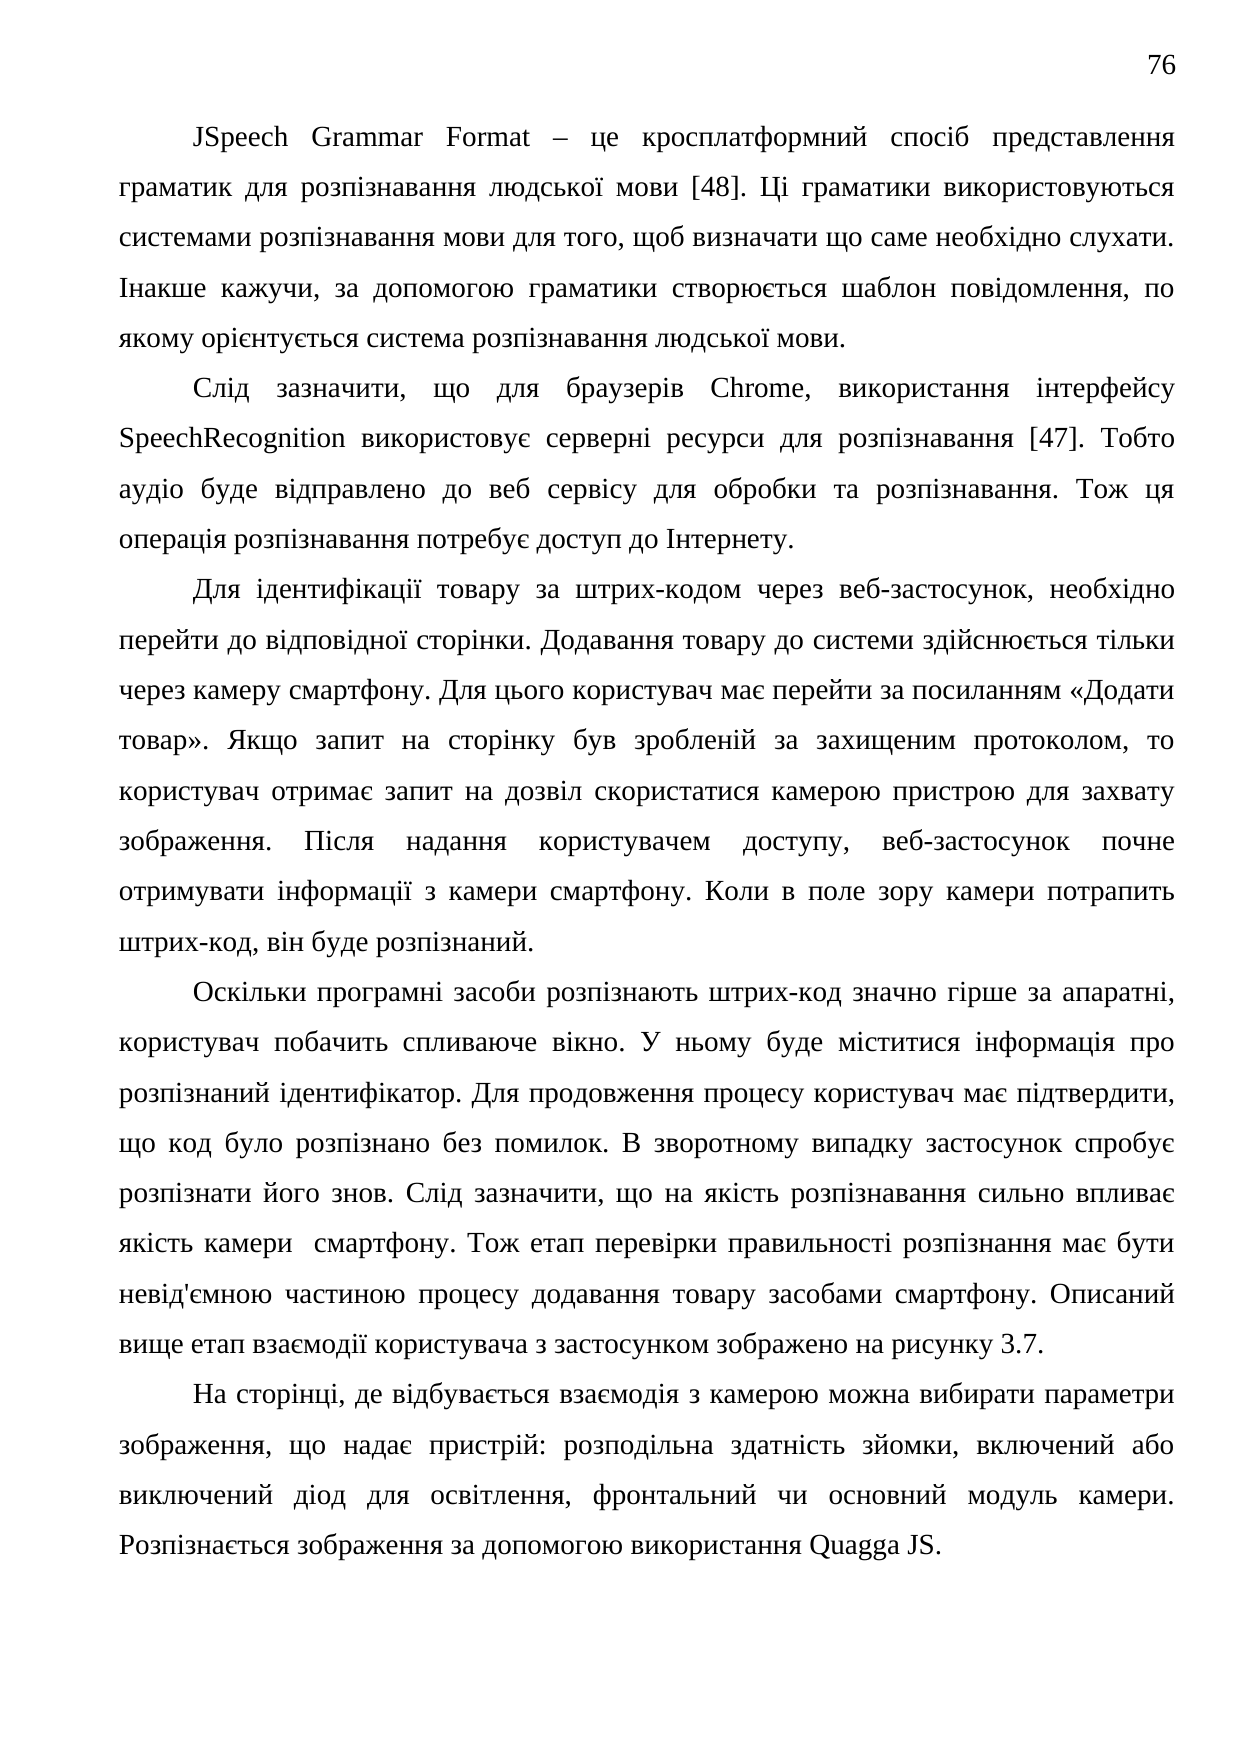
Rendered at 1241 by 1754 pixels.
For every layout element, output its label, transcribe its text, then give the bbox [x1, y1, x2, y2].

text Для ідентифікації товару за штрих-кодом через веб-застосунок, необхідно перейти до відповідної сторінки. Додавання товару до системи здійснюється тільки через камеру смартфону. Для цього користувач має перейти за посиланням «Додати товар». Якщо запит на сторінку був зробленій за захищеним протоколом, то користувач отримає запит на дозвіл скористатися камерою пристрою для захвату зображення. Після надання користувачем доступу, веб-застосунок почне отримувати інформації з камери смартфону. Коли в поле зору камери потрапить штрих-код, він буде розпізнаний. [119, 572, 1176, 957]
text На сторінці, де відбувається взаємодія з камерою можна вибирати параметри зображення, що надає пристрій: розподільна здатність зйомки, включений або виключений діод для освітлення, фронтальний чи основний модуль камери. Розпізнається зображення за допомогою використання Quagga JS. [119, 1377, 1176, 1561]
text Слід зазначити, що для браузерів Chrome, використання інтерфейсу SpeechRecognition використовує серверні ресурси для розпізнавання [47]. Тобто аудіо буде відправлено до веб сервісу для обробки та розпізнавання. Тож ця операція розпізнавання потребує доступ до Інтернету. [119, 370, 1176, 555]
text JSpeech Grammar Format – це кросплатформний спосіб представлення граматик для розпізнавання людської мови [48]. Ці граматики використовуються системами розпізнавання мови для того, щоб визначати що саме необхідно слухати. Інакше кажучи, за допомогою граматики створюється шаблон повідомлення, по якому орієнтується система розпізнавання людської мови. [119, 119, 1176, 353]
text Оскільки програмні засоби розпізнають штрих-код значно гірше за апаратні, користувач побачить спливаюче вікно. У ньому буде міститися інформація про розпізнаний ідентифікатор. Для продовження процесу користувач має підтвердити, що код було розпізнано без помилок. В зворотному випадку застосунок спробує розпізнати його знов. Слід зазначити, що на якість розпізнавання сильно впливає якість камери смартфону. Тож етап перевірки правильності розпізнання має бути невід'ємною частиною процесу додавання товару засобами смартфону. Описаний вище етап взаємодії користувача з застосунком зображено на рисунку 3.7. [119, 974, 1176, 1360]
